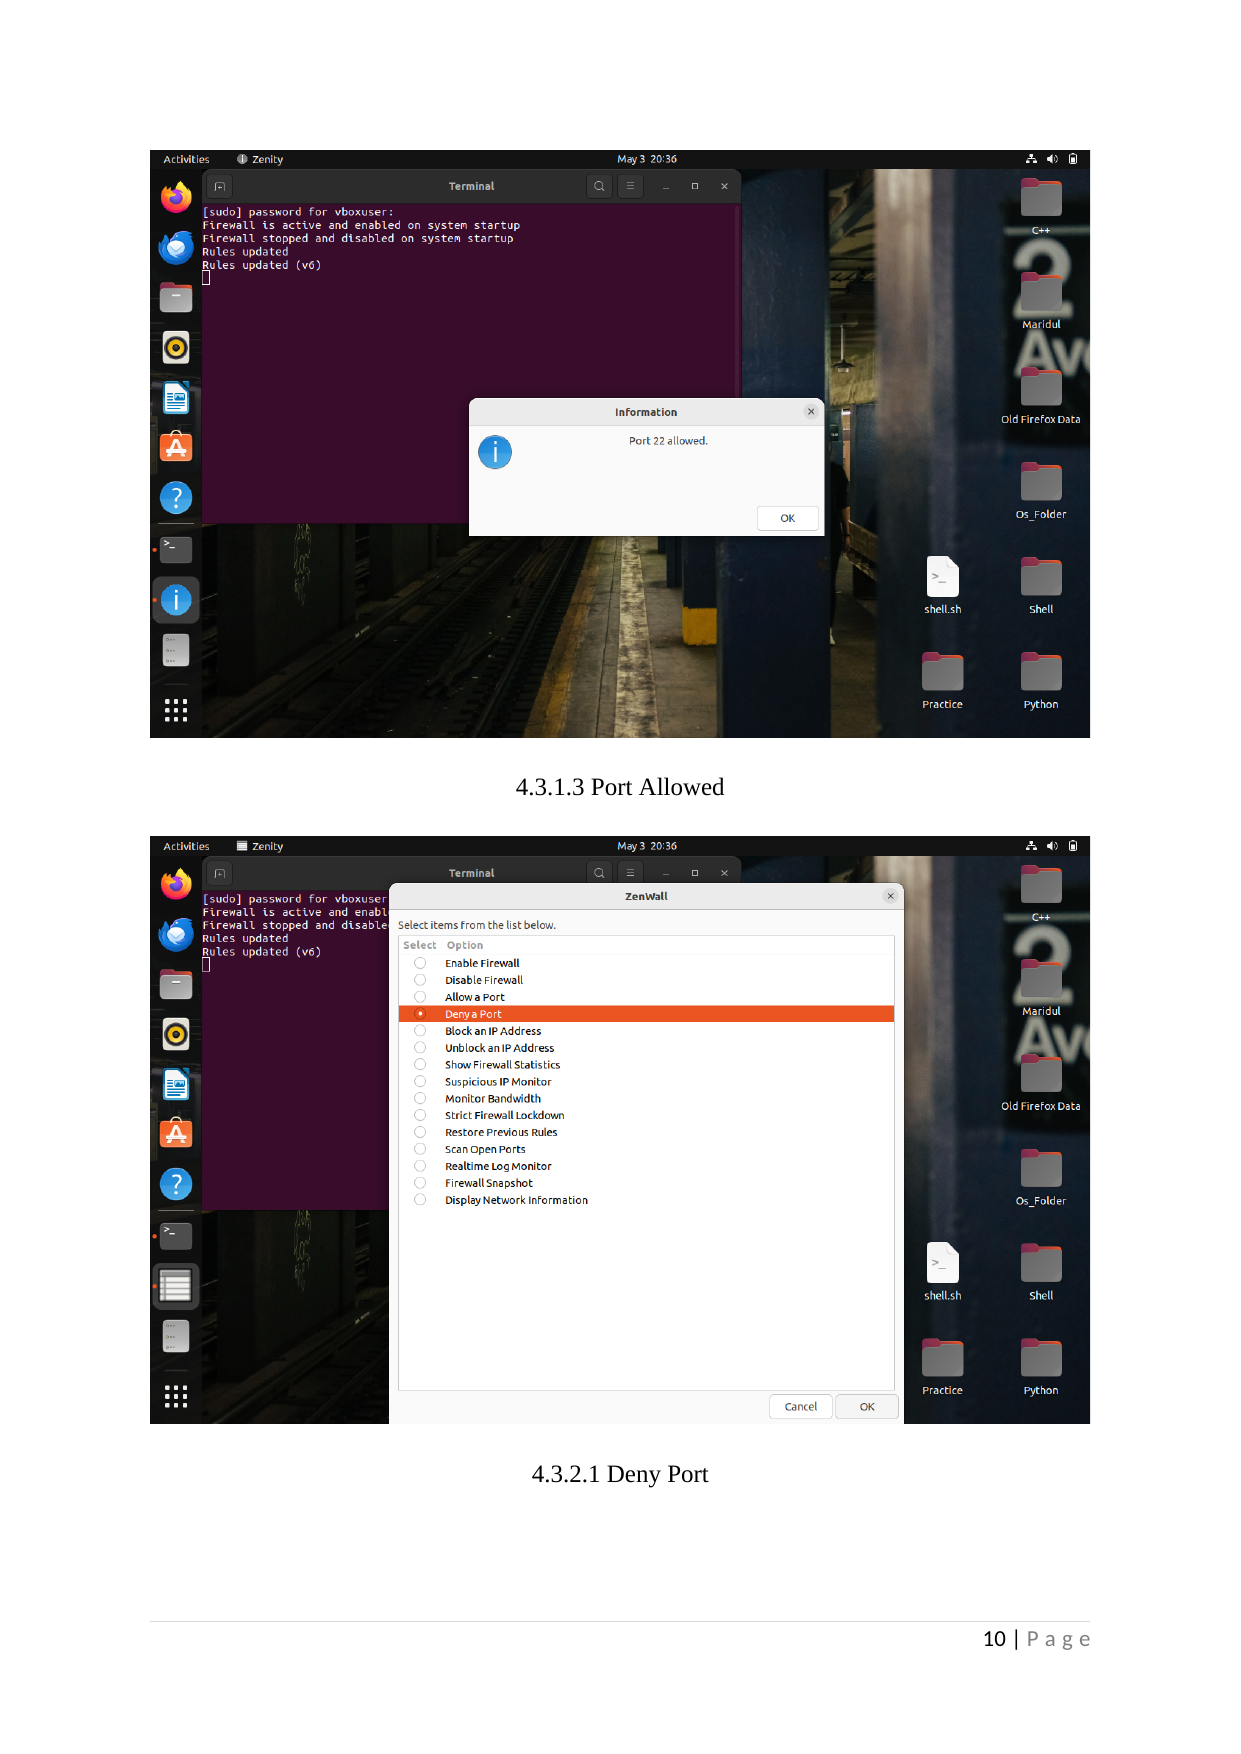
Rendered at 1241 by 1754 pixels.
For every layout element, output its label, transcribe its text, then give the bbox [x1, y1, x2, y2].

picture [150, 836, 1091, 1424]
text 4.3.1.3 Port Allowed [150, 772, 1090, 801]
picture [150, 150, 1091, 738]
text 4.3.2.1 Deny Port [150, 1459, 1090, 1487]
